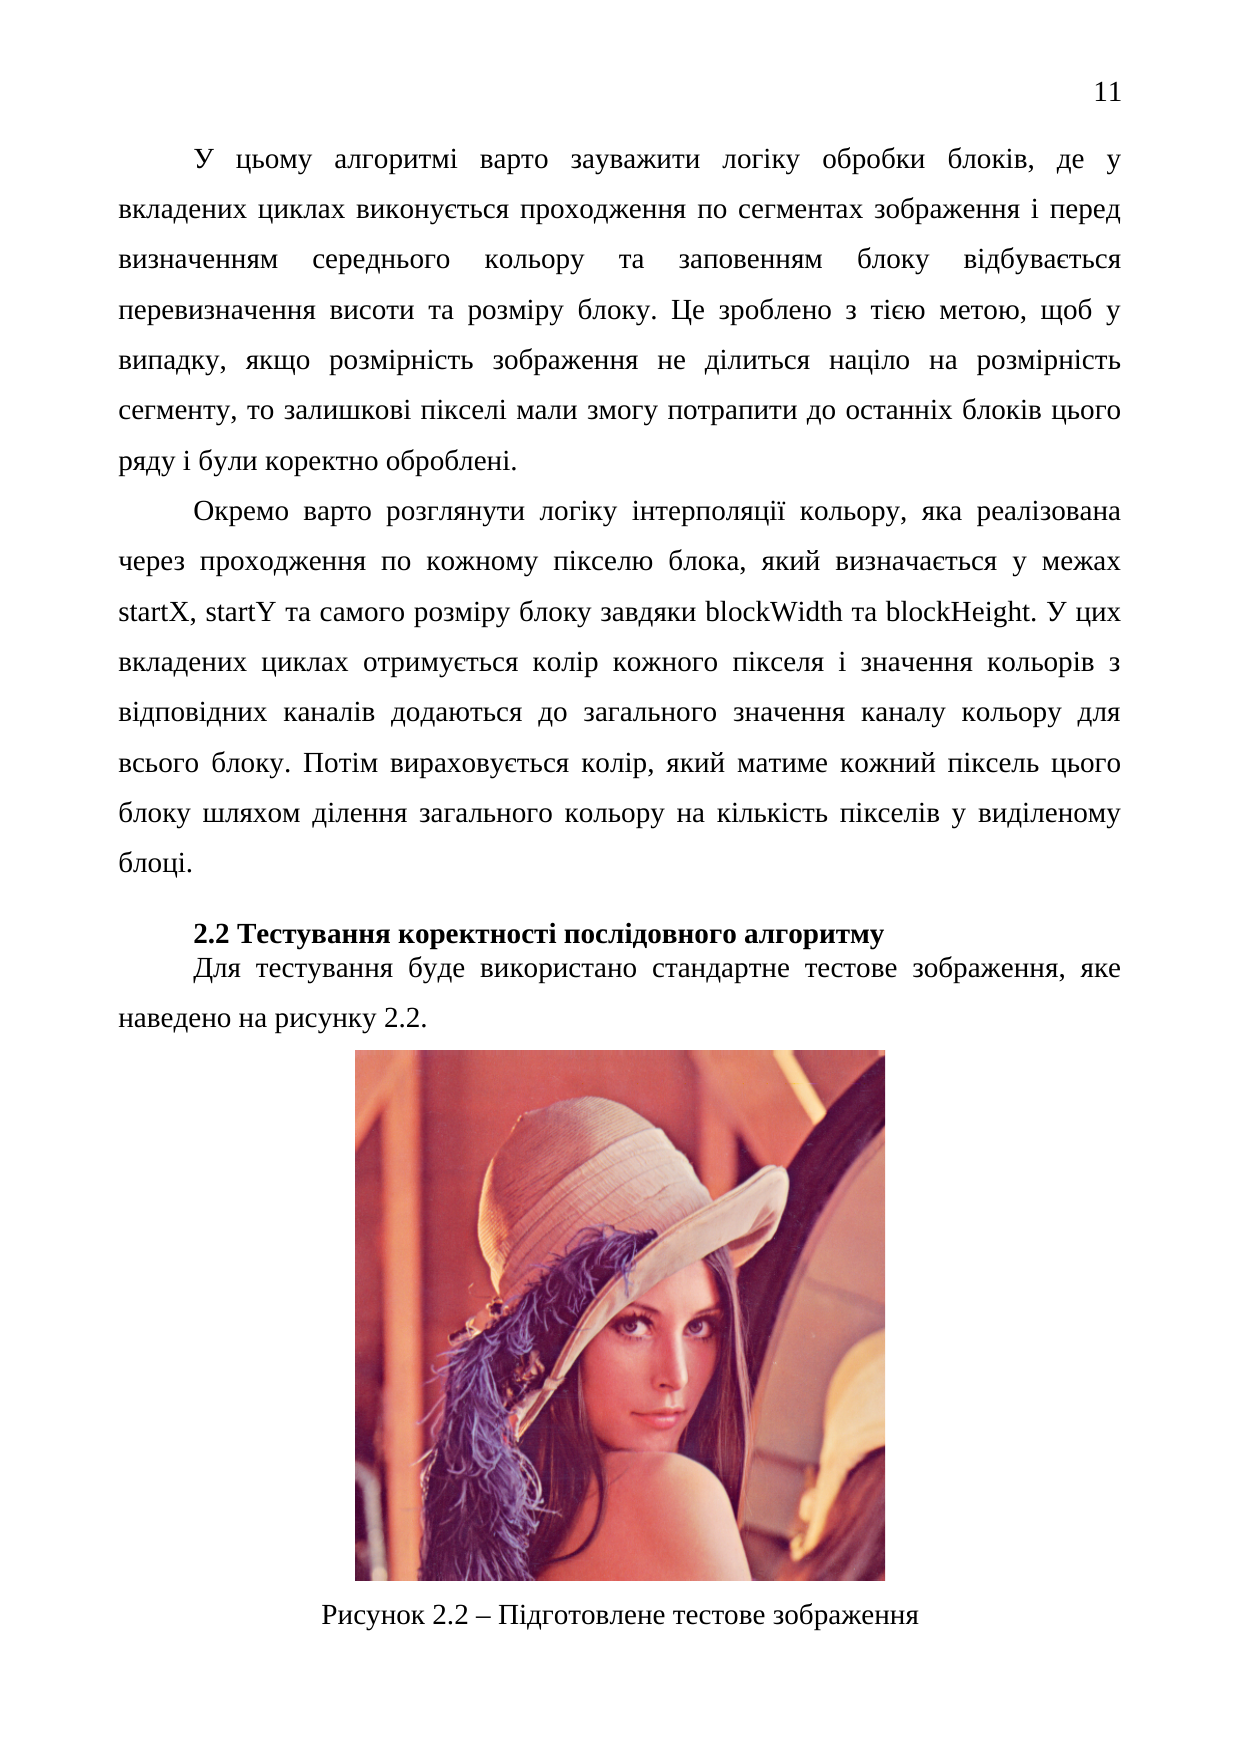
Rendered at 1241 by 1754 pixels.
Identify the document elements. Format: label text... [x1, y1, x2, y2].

text Окремо варто розглянути логіку інтерполяції кольору, яка реалізована через проходження по кожному пікселю блока, який визначається у межах startX, startY та самого розміру блоку завдяки blockWidth та blockHeight. У цих вкладених циклах отримується колір кожного пікселя і значення кольорів з відповідних каналів додаються до загального значення каналу кольору для всього блоку. Потім вираховується колір, який матиме кожний піксель цього блоку шляхом ділення загального кольору на кількість пікселів у виділеному блоці. [118, 493, 1122, 879]
subtitle 2.2 Тестування коректності послідовного алгоритму [118, 916, 1122, 950]
picture [355, 1050, 886, 1581]
text Рисунок 2.2 – Підготовлене тестове зображення [118, 1597, 1122, 1631]
text Для тестування буде використано стандартне тестове зображення, яке наведено на рисунку 2.2. [118, 950, 1122, 1034]
text У цьому алгоритмі варто зауважити логіку обробки блоків, де у вкладених циклах виконується проходження по сегментах зображення і перед визначенням середнього кольору та заповенням блоку відбувається перевизначення висоти та розміру блоку. Це зроблено з тією метою, щоб у випадку, якщо розмірність зображення не ділиться націло на розмірність сегменту, то залишкові пікселі мали змогу потрапити до останніх блоків цього ряду і були коректно оброблені. [118, 141, 1122, 476]
